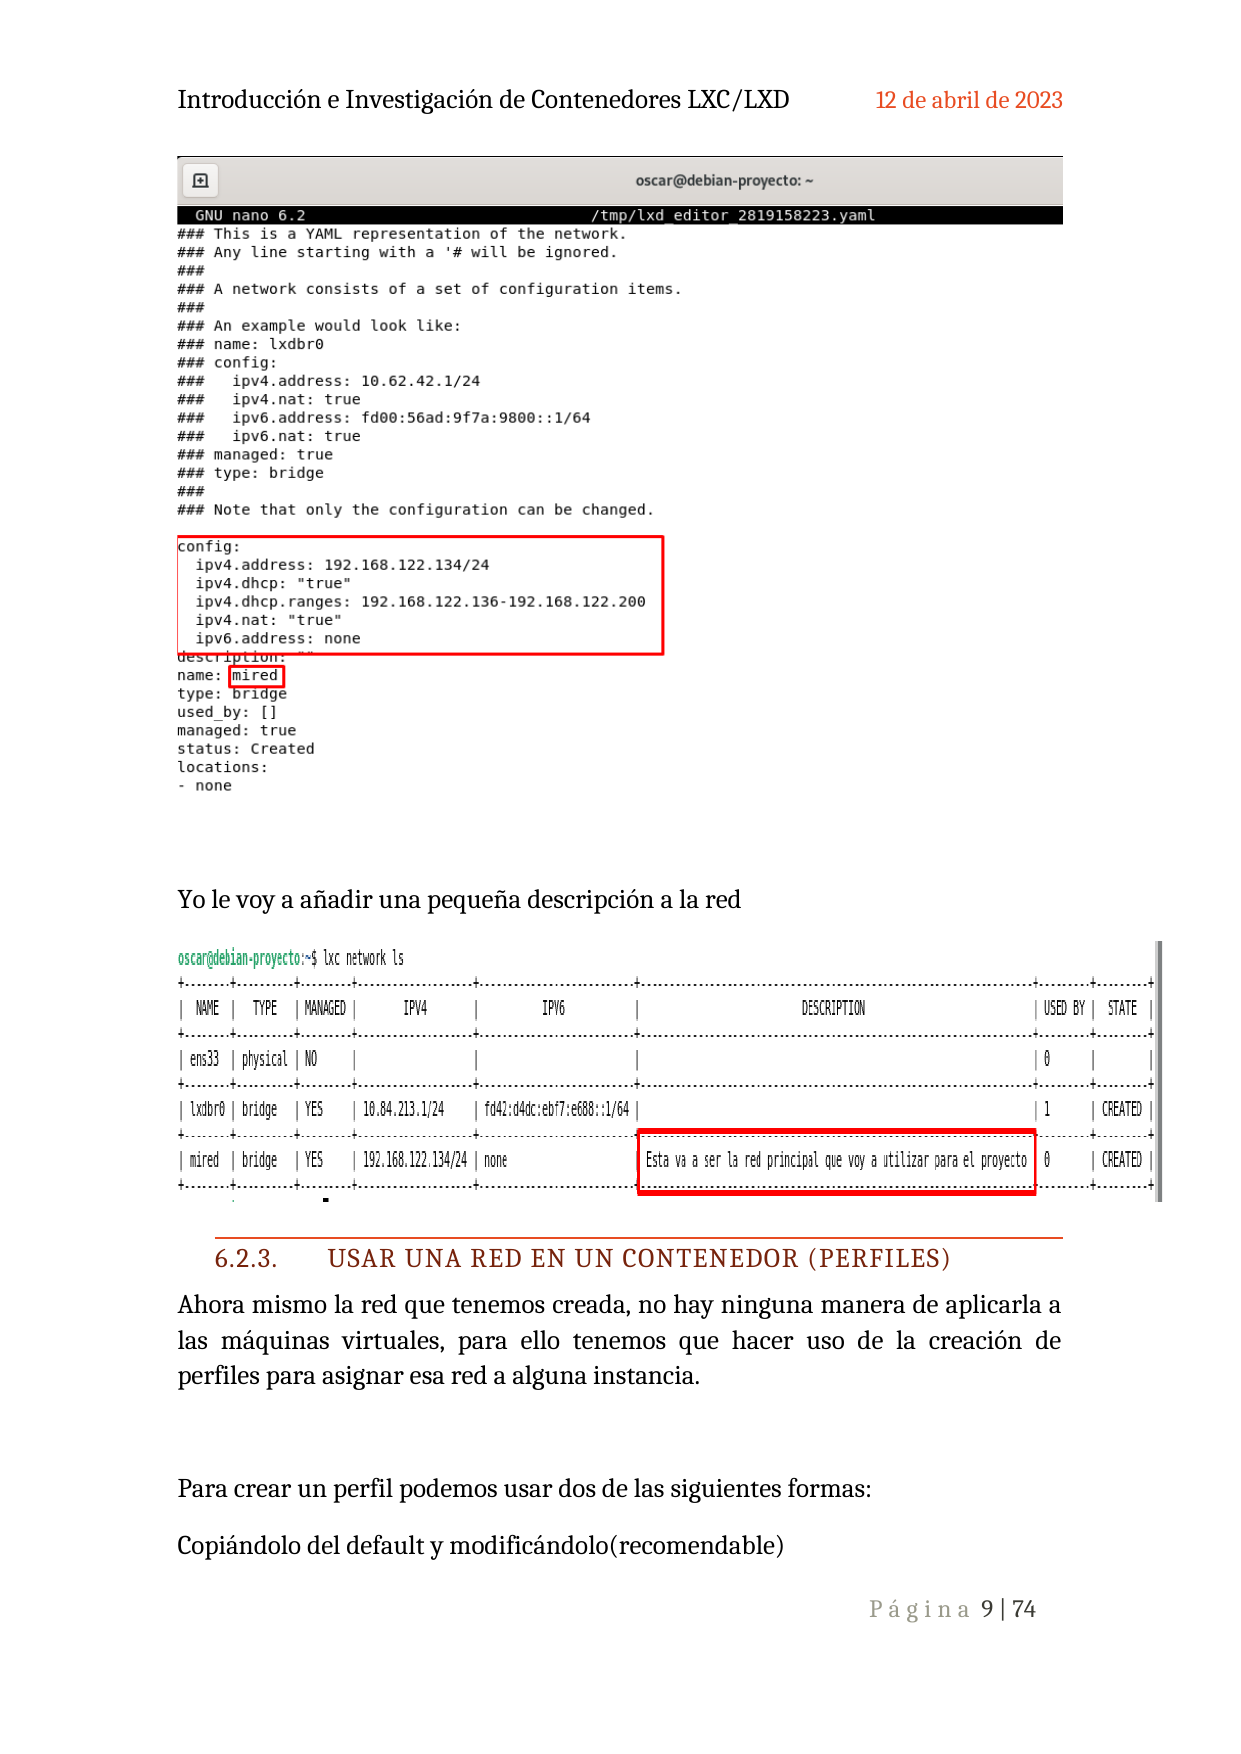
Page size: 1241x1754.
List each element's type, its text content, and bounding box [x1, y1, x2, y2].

text Ahora mismo la red que tenemos creada, no hay ninguna manera de aplicarla a las máquinas virtuales, para ello tenemos que hacer uso de la creación de perfiles para asignar esa red a alguna instancia. [177, 1289, 1063, 1392]
text Para crear un perfil podemos usar dos de las siguientes formas: [177, 1473, 1063, 1505]
picture [177, 156, 1063, 859]
picture [177, 941, 1163, 1202]
text Copiándolo del default y modificándolo(recomendable) [177, 1530, 1063, 1561]
text Yo le voy a añadir una pequeña descripción a la red [177, 884, 1063, 916]
subtitle Usar una red en un contenedor (perfiles) [215, 1239, 1063, 1274]
